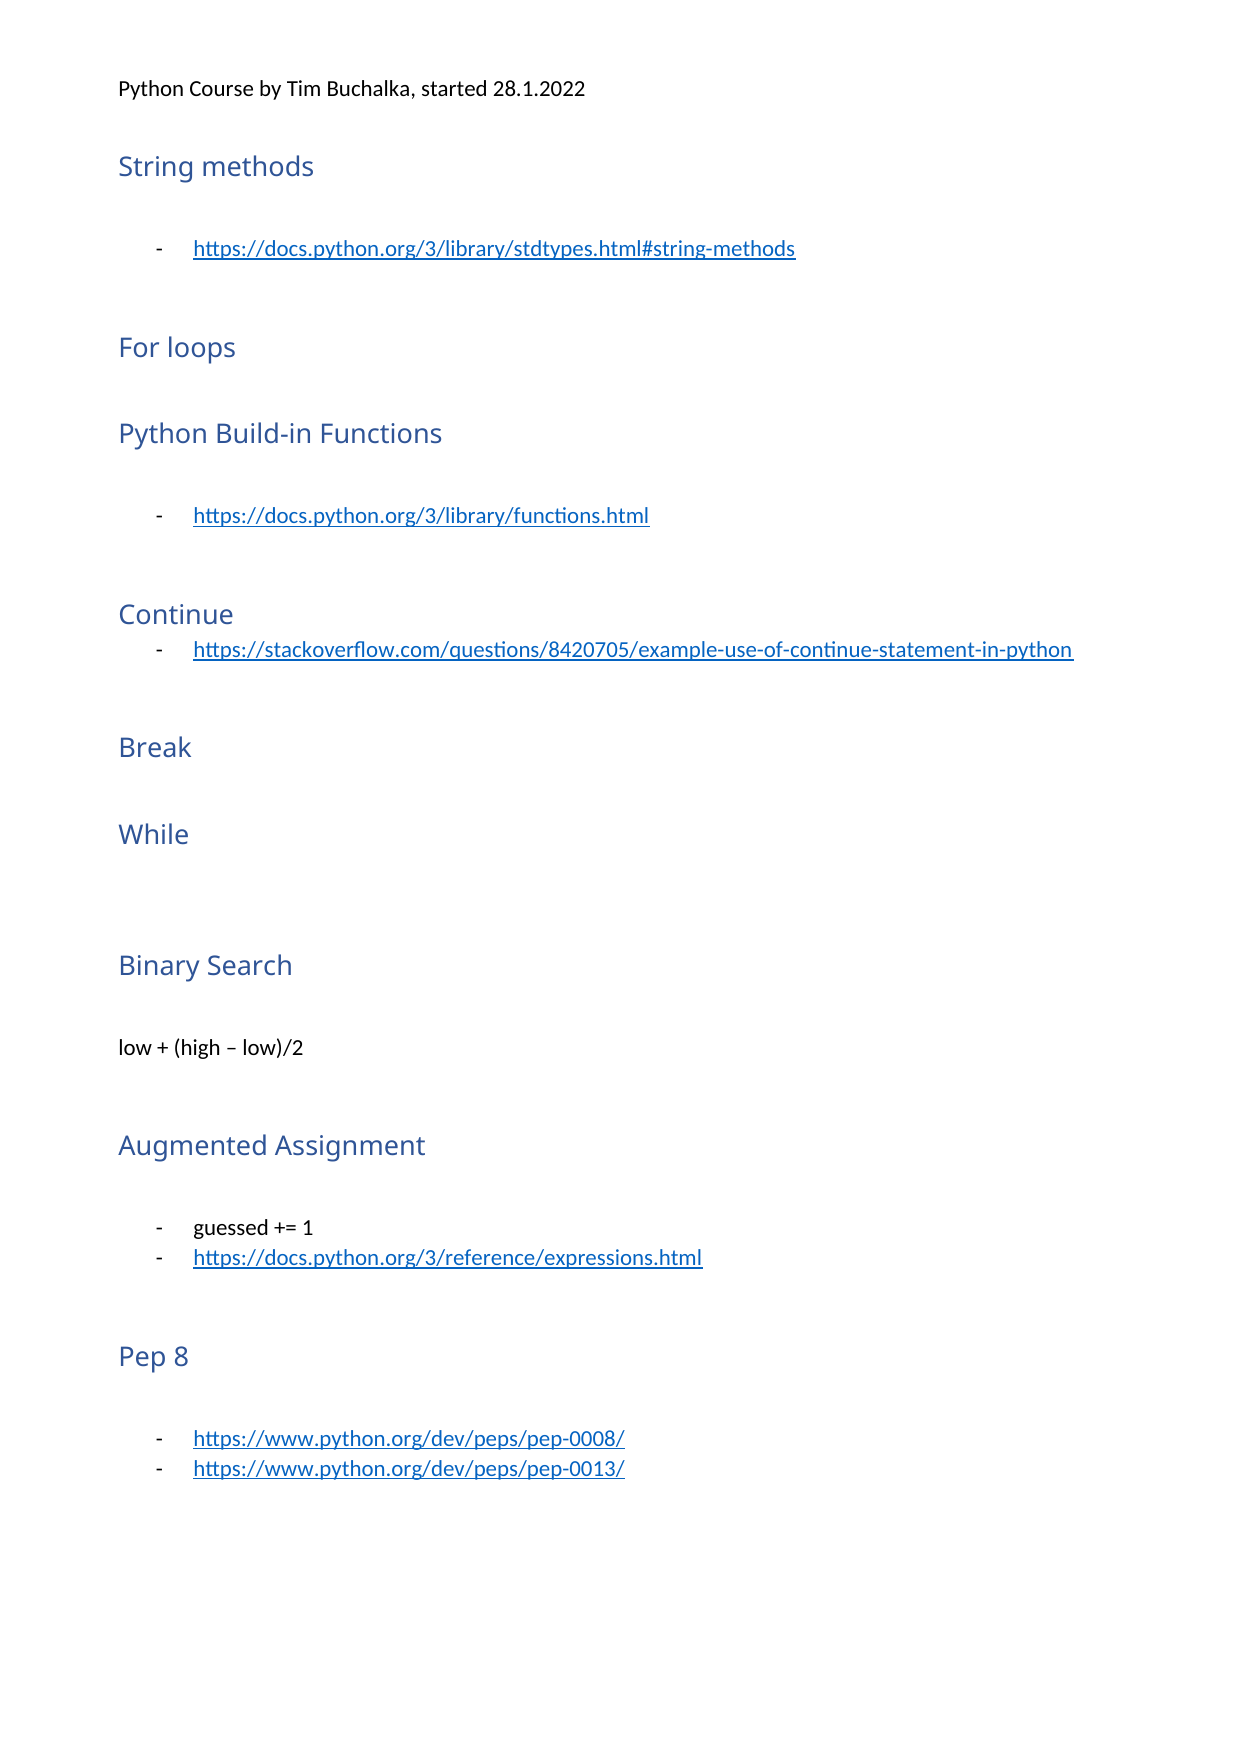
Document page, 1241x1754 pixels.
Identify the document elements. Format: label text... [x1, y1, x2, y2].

text low + (high – low)/2 [118, 1033, 1122, 1061]
list https://docs.python.org/3/library/functions.html [156, 501, 1122, 529]
subtitle Binary Search [118, 946, 1122, 983]
list guessed += 1 [156, 1213, 1122, 1241]
list https://www.python.org/dev/peps/pep-0013/ [156, 1454, 1122, 1482]
list https://docs.python.org/3/library/stdtypes.html#string-methods [156, 234, 1122, 262]
subtitle Augmented Assignment [118, 1126, 1122, 1163]
subtitle Pep 8 [118, 1337, 1122, 1374]
subtitle While [118, 815, 1122, 852]
subtitle Break [118, 729, 1122, 766]
subtitle Continue [118, 595, 1122, 632]
list https://docs.python.org/3/reference/expressions.html [156, 1243, 1122, 1271]
subtitle String methods [118, 148, 1122, 184]
subtitle Python Build-in Functions [118, 415, 1122, 452]
list https://stackoverflow.com/questions/8420705/example-use-of-continue-statement-in-python [156, 635, 1122, 663]
subtitle For loops [118, 328, 1122, 365]
list https://www.python.org/dev/peps/pep-0008/ [156, 1424, 1122, 1452]
